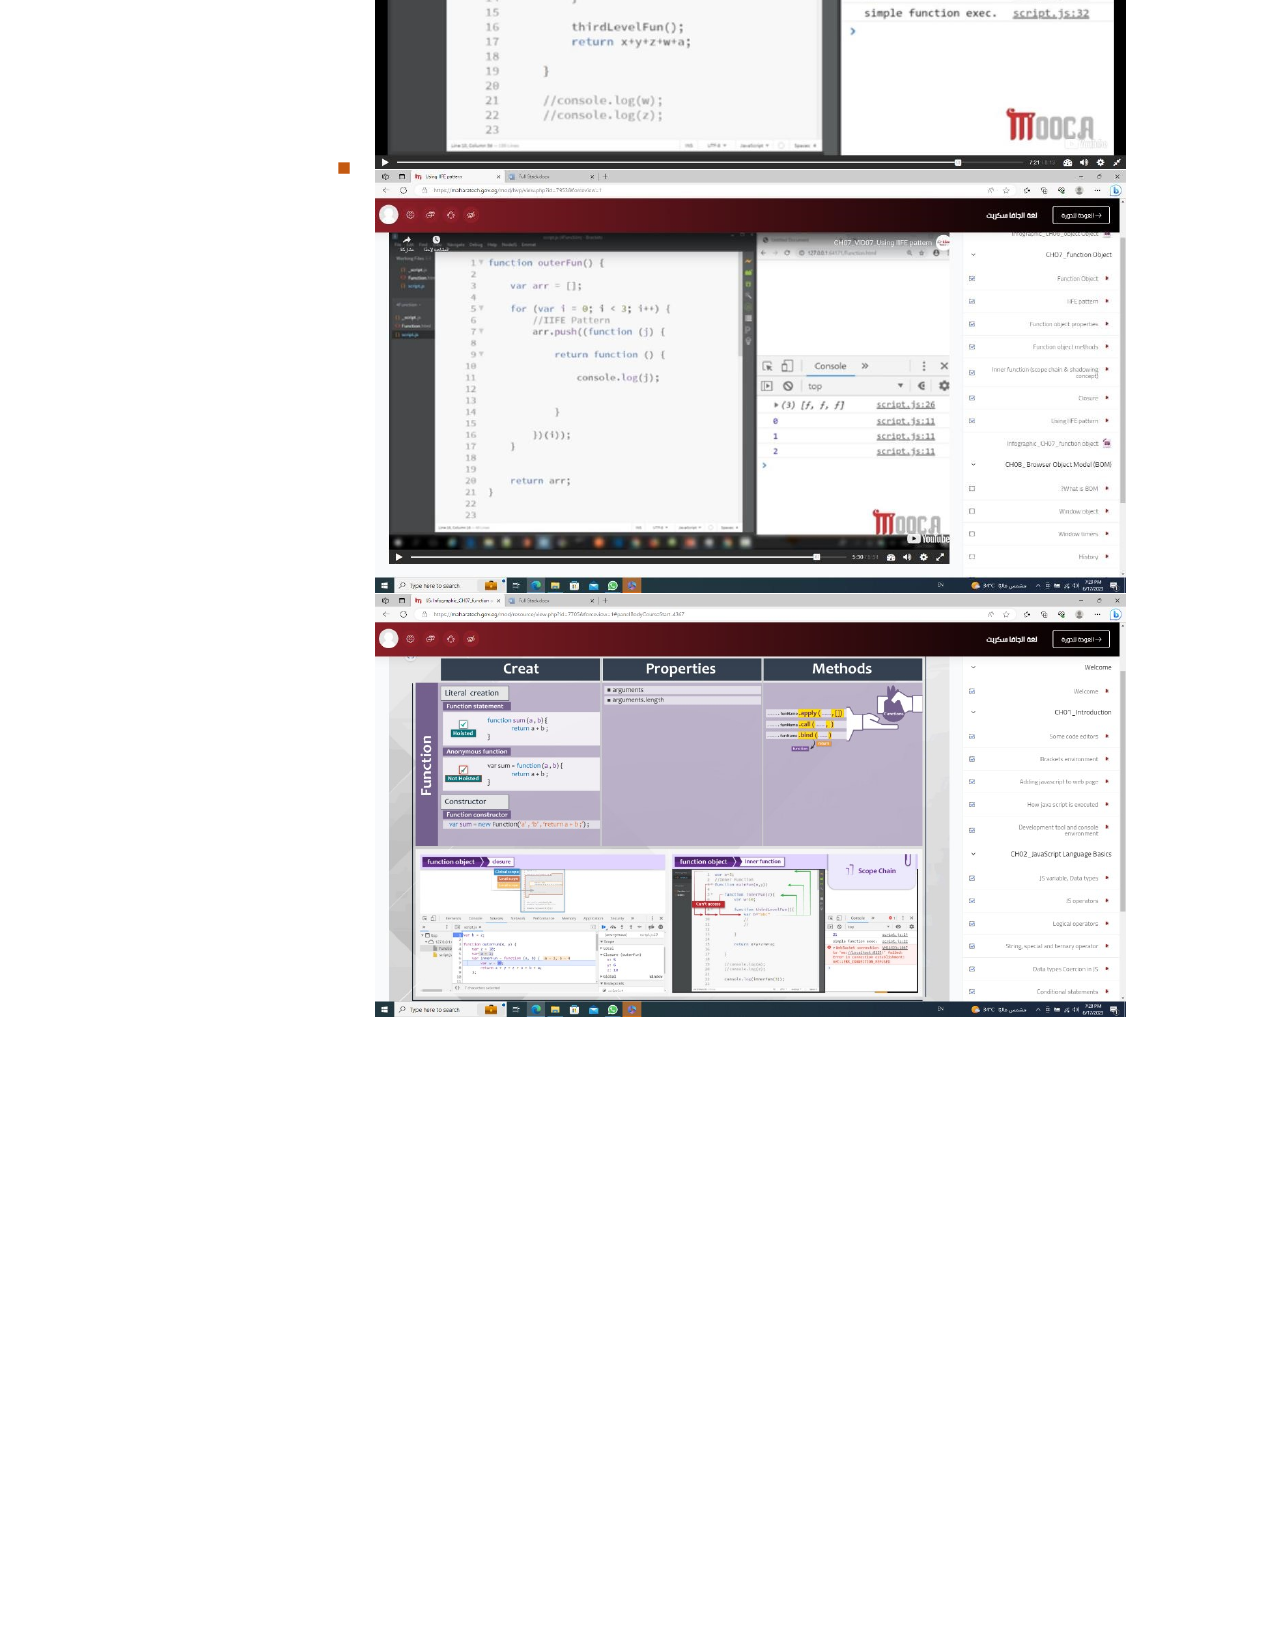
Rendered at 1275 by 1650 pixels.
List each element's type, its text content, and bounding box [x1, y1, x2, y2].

picture [375, 594, 1126, 1017]
text ▪ [336, 150, 1205, 181]
picture [375, 0, 1126, 150]
picture [375, 181, 1126, 593]
